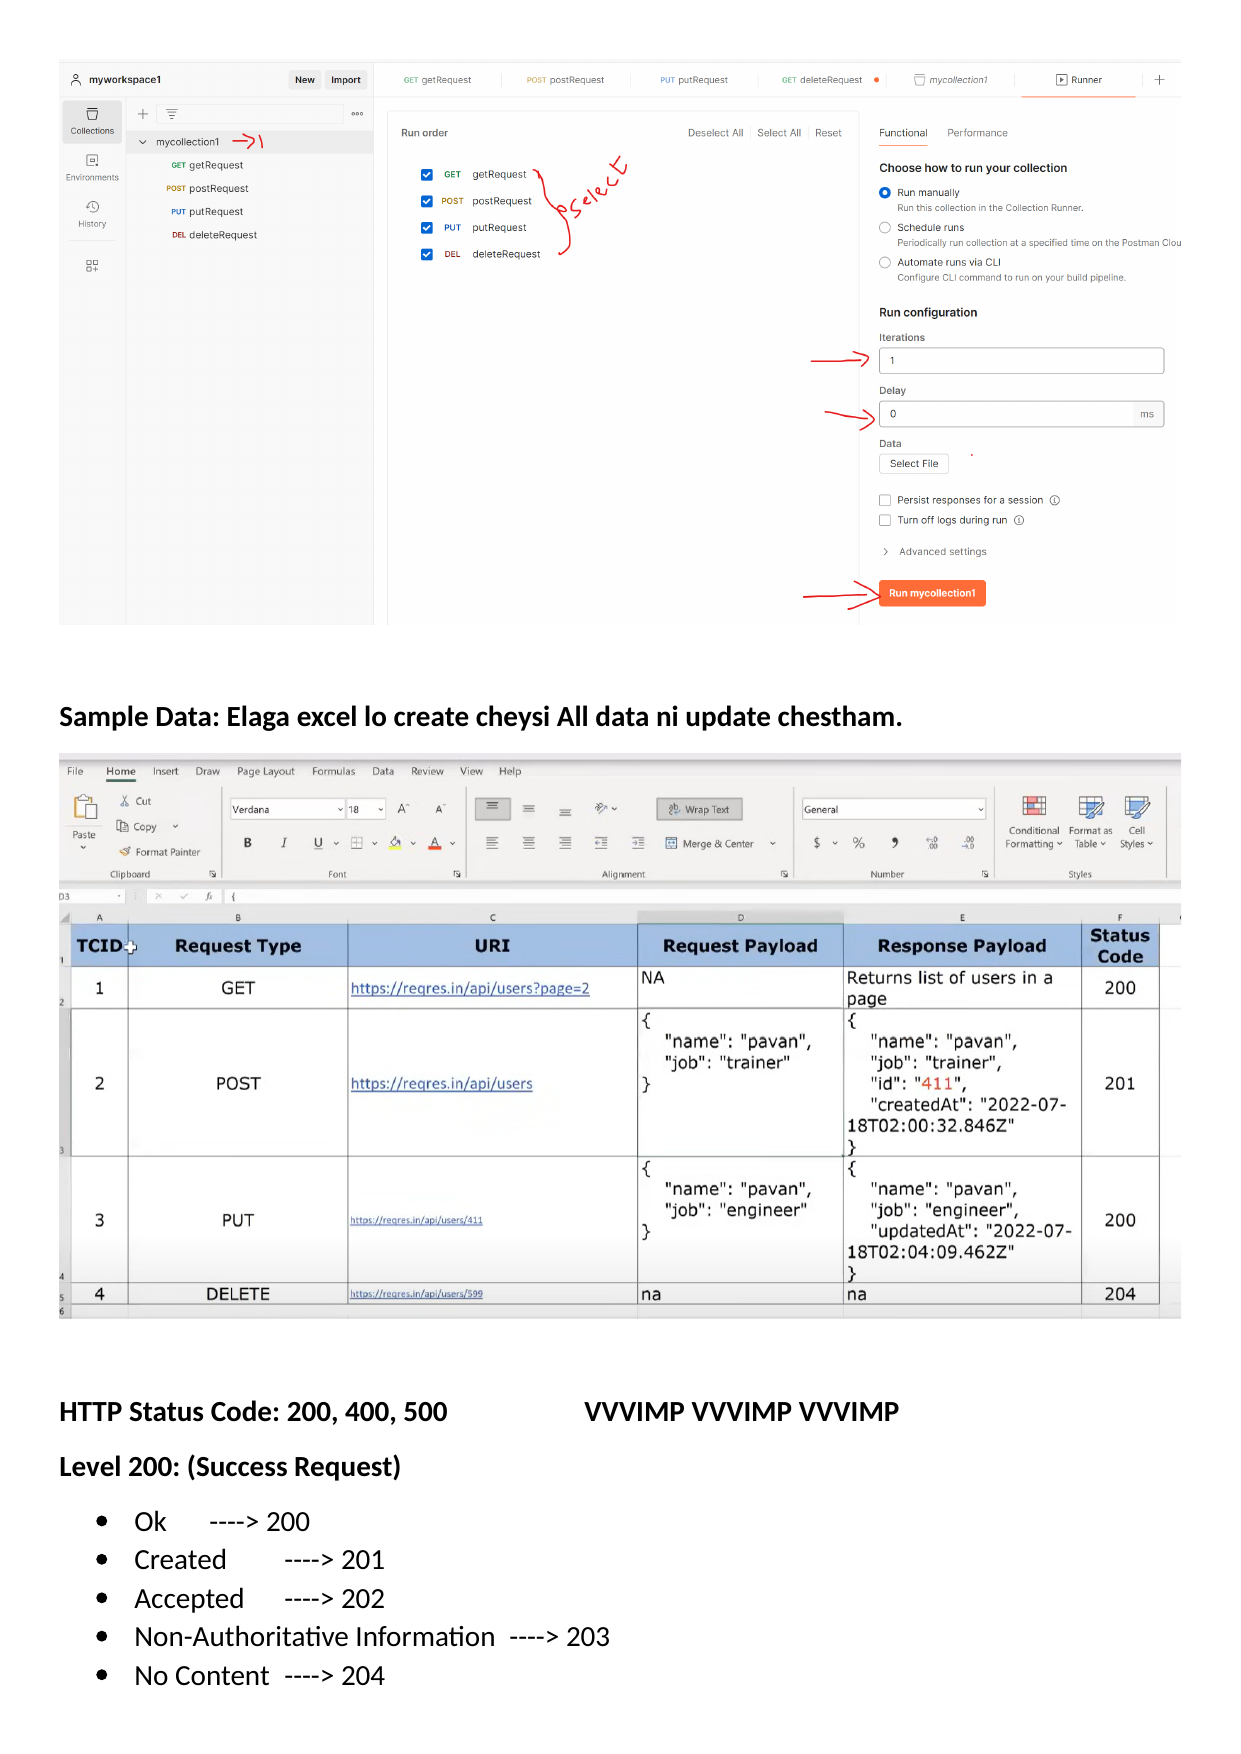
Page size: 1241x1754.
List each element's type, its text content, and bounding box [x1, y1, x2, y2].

text Sample Data: Elaga excel lo create cheysi All data ni update chestham. [59, 698, 1181, 734]
list No Content ----> 204 [97, 1657, 1181, 1692]
text HTTP Status Code: 200, 400, 500 VVVIMP VVVIMP VVVIMP [59, 1393, 1181, 1428]
list Ok ----> 200 [97, 1503, 1181, 1538]
text Level 200: (Success Request) [59, 1448, 1181, 1483]
list Non-Authoritative Information ----> 203 [97, 1618, 1181, 1654]
picture [59, 753, 1182, 1319]
list Created ----> 201 [97, 1541, 1181, 1577]
list Accepted ----> 202 [97, 1580, 1181, 1615]
picture [59, 59, 1182, 625]
